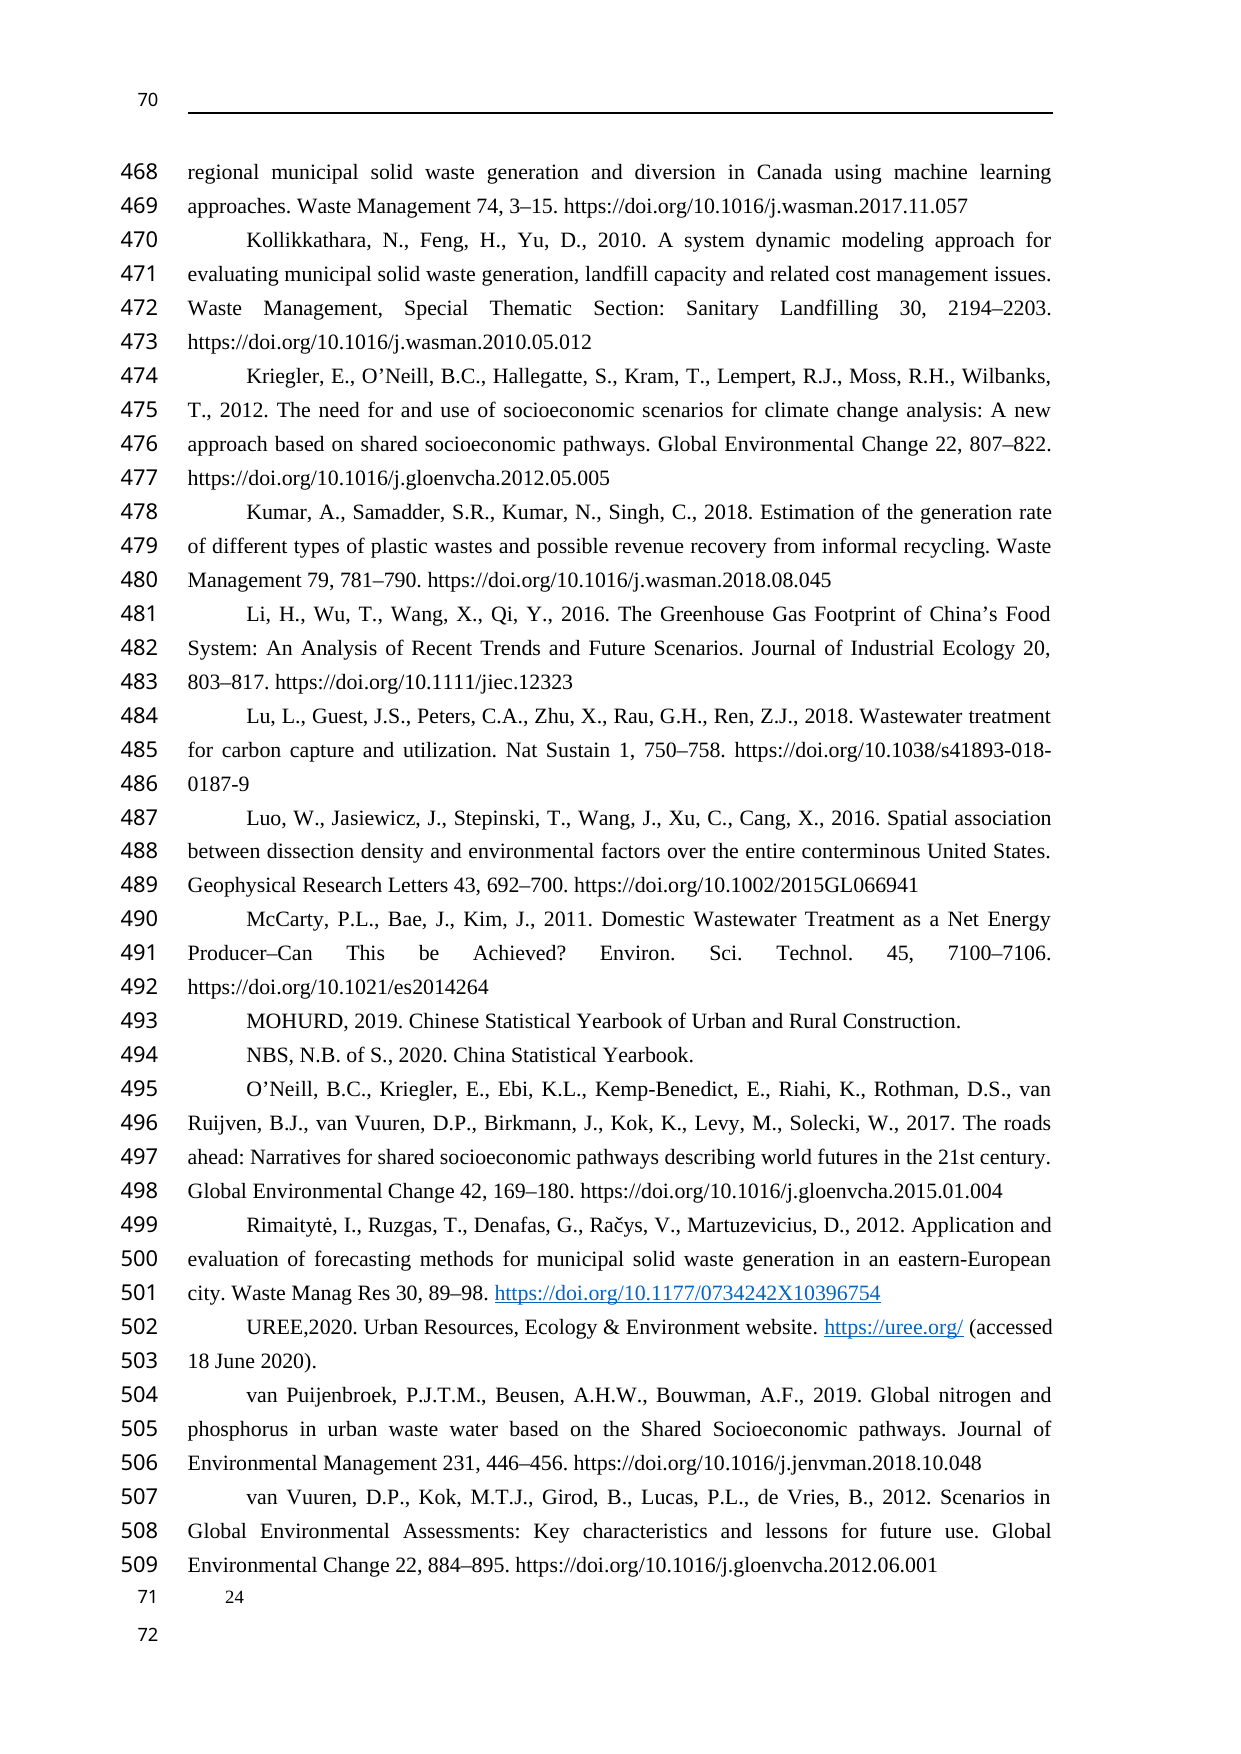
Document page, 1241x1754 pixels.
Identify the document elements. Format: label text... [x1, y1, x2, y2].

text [187, 155, 1053, 223]
text NBS, N.B. of S., 2020. China Statistical Yearbook. [187, 1038, 1053, 1072]
text Rimaitytė, I., Ruzgas, T., Denafas, G., Račys, V., Martuzevicius, D., 2012. Application and evaluation of forecasting methods for municipal solid waste generation in an eastern-European city. Waste Manag Res 30, 89–98. https://doi.org/10.1177/0734242X10396754 [187, 1208, 1053, 1309]
text Kriegler, E., O’Neill, B.C., Hallegatte, S., Kram, T., Lempert, R.J., Moss, R.H., Wilbanks, T., 2012. The need for and use of socioeconomic scenarios for climate change analysis: A new approach based on shared socioeconomic pathways. Global Environmental Change 22, 807–822. https://doi.org/10.1016/j.gloenvcha.2012.05.005 [187, 359, 1053, 494]
text van Vuuren, D.P., Kok, M.T.J., Girod, B., Lucas, P.L., de Vries, B., 2012. Scenarios in Global Environmental Assessments: Key characteristics and lessons for future use. Global Environmental Change 22, 884–895. https://doi.org/10.1016/j.gloenvcha.2012.06.001 [187, 1479, 1053, 1581]
text Kumar, A., Samadder, S.R., Kumar, N., Singh, C., 2018. Estimation of the generation rate of different types of plastic wastes and possible revenue recovery from informal recycling. Waste Management 79, 781–790. https://doi.org/10.1016/j.wasman.2018.08.045 [187, 494, 1053, 596]
text MOHURD, 2019. Chinese Statistical Yearbook of Urban and Rural Construction. [187, 1004, 1053, 1038]
text O’Neill, B.C., Kriegler, E., Ebi, K.L., Kemp-Benedict, E., Riahi, K., Rothman, D.S., van Ruijven, B.J., van Vuuren, D.P., Birkmann, J., Kok, K., Levy, M., Solecki, W., 2017. The roads ahead: Narratives for shared socioeconomic pathways describing world futures in the 21st century. Global Environmental Change 42, 169–180. https://doi.org/10.1016/j.gloenvcha.2015.01.004 [187, 1072, 1053, 1208]
text McCarty, P.L., Bae, J., Kim, J., 2011. Domestic Wastewater Treatment as a Net Energy Producer–Can This be Achieved? Environ. Sci. Technol. 45, 7100–7106. https://doi.org/10.1021/es2014264 [187, 902, 1053, 1004]
text Luo, W., Jasiewicz, J., Stepinski, T., Wang, J., Xu, C., Cang, X., 2016. Spatial association between dissection density and environmental factors over the entire conterminous United States. Geophysical Research Letters 43, 692–700. https://doi.org/10.1002/2015GL066941 [187, 800, 1053, 902]
text van Puijenbroek, P.J.T.M., Beusen, A.H.W., Bouwman, A.F., 2019. Global nitrogen and phosphorus in urban waste water based on the Shared Socioeconomic pathways. Journal of Environmental Management 231, 446–456. https://doi.org/10.1016/j.jenvman.2018.10.048 [187, 1377, 1053, 1479]
text UREE,2020. Urban Resources, Ecology & Environment website. https://uree.org/ (accessed 18 June 2020). [187, 1309, 1053, 1377]
text Kollikkathara, N., Feng, H., Yu, D., 2010. A system dynamic modeling approach for evaluating municipal solid waste generation, landfill capacity and related cost management issues. Waste Management, Special Thematic Section: Sanitary Landfilling 30, 2194–2203. https://doi.org/10.1016/j.wasman.2010.05.012 [187, 223, 1053, 359]
text Lu, L., Guest, J.S., Peters, C.A., Zhu, X., Rau, G.H., Ren, Z.J., 2018. Wastewater treatment for carbon capture and utilization. Nat Sustain 1, 750–758. https://doi.org/10.1038/s41893-018-0187-9 [187, 698, 1053, 800]
text Li, H., Wu, T., Wang, X., Qi, Y., 2016. The Greenhouse Gas Footprint of China’s Food System: An Analysis of Recent Trends and Future Scenarios. Journal of Industrial Ecology 20, 803–817. https://doi.org/10.1111/jiec.12323 [187, 596, 1053, 698]
